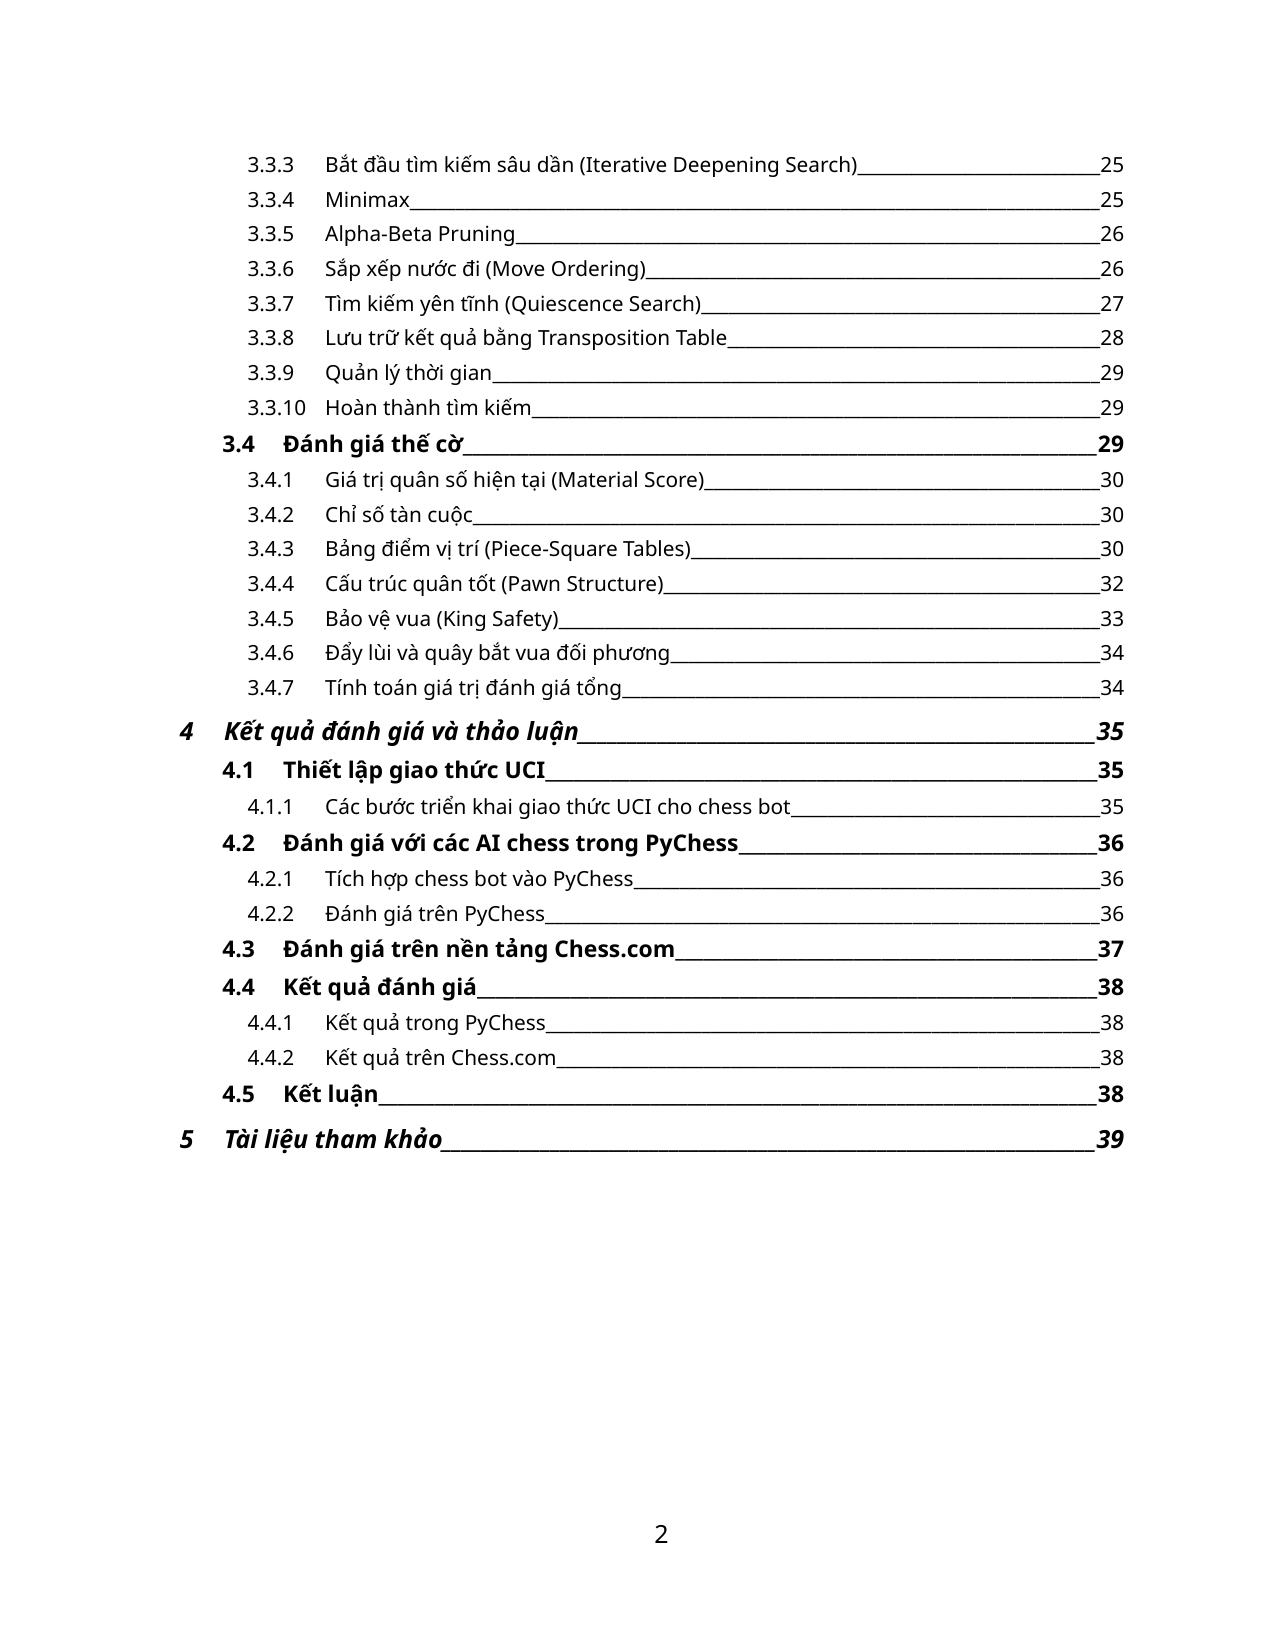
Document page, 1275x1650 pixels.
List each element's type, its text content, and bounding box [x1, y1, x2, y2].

text 3.3.6 Sắp xếp nước đi (Move Ordering) 26 [200, 254, 1125, 282]
text 4.4.2 Kết quả trên Chess.com 38 [200, 1043, 1125, 1072]
text 3.3.3 Bắt đầu tìm kiếm sâu dần (Iterative Deepening Search) 25 [200, 150, 1125, 178]
text 3.3.4 Minimax 25 [200, 185, 1125, 213]
text 3.3.8 Lưu trữ kết quả bằng Transposition Table 28 [200, 323, 1125, 352]
text 3.3.10 Hoàn thành tìm kiếm 29 [200, 393, 1125, 421]
text 3.4 Đánh giá thế cờ 29 [175, 427, 1125, 459]
text 3.4.4 Cấu trúc quân tốt (Pawn Structure) 32 [200, 569, 1125, 597]
text 4.3 Đánh giá trên nền tảng Chess.com 37 [175, 933, 1125, 965]
text 4.2.1 Tích hợp chess bot vào PyChess 36 [200, 864, 1125, 892]
text 3.3.5 Alpha-Beta Pruning 26 [200, 219, 1125, 248]
text 3.3.7 Tìm kiếm yên tĩnh (Quiescence Search) 27 [200, 289, 1125, 317]
text 4.5 Kết luận 38 [175, 1078, 1125, 1109]
text 4.2 Đánh giá với các AI chess trong PyChess 36 [175, 827, 1125, 858]
text 4.2.2 Đánh giá trên PyChess 36 [200, 899, 1125, 927]
text 3.4.7 Tính toán giá trị đánh giá tổng 34 [200, 673, 1125, 702]
text 4.1.1 Các bước triển khai giao thức UCI cho chess bot 35 [200, 792, 1125, 820]
text 3.4.2 Chỉ số tàn cuộc 30 [200, 500, 1125, 528]
text 4 Kết quả đánh giá và thảo luận 35 [150, 714, 1125, 748]
text 4.4 Kết quả đánh giá 38 [175, 971, 1125, 1002]
text 5 Tài liệu tham khảo 39 [150, 1122, 1125, 1156]
text 3.3.9 Quản lý thời gian 29 [200, 358, 1125, 387]
text 3.4.1 Giá trị quân số hiện tại (Material Score) 30 [200, 465, 1125, 493]
text 4.4.1 Kết quả trong PyChess 38 [200, 1008, 1125, 1037]
text 3.4.5 Bảo vệ vua (King Safety) 33 [200, 604, 1125, 632]
text 3.4.3 Bảng điểm vị trí (Piece-Square Tables) 30 [200, 534, 1125, 563]
text 3.4.6 Đẩy lùi và quây bắt vua đối phương 34 [200, 638, 1125, 667]
text 4.1 Thiết lập giao thức UCI 35 [175, 754, 1125, 786]
